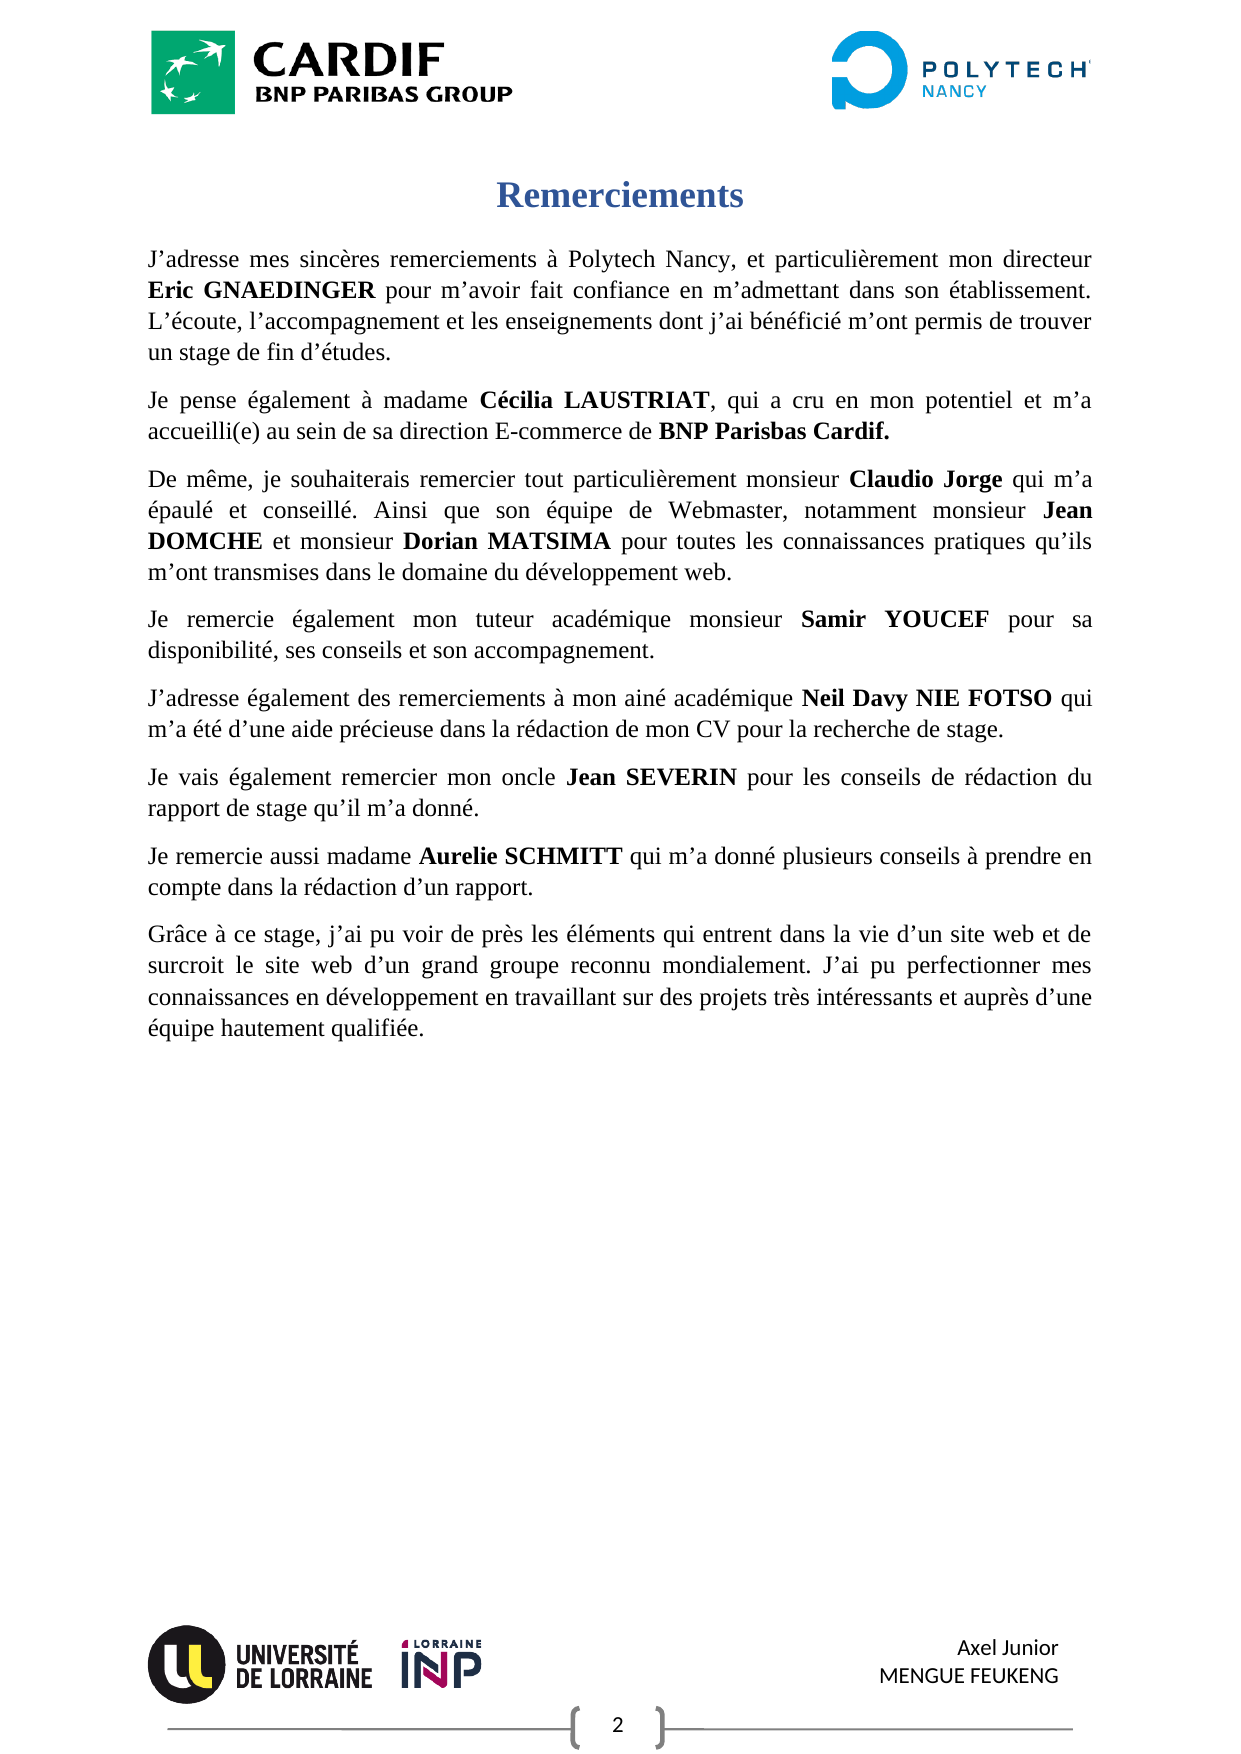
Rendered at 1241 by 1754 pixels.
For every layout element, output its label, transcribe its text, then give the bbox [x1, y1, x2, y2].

text J’adresse mes sincères remerciements à Polytech Nancy, et particulièrement mon directeur Eric GNAEDINGER pour m’avoir fait confiance en m’admettant dans son établissement. L’écoute, l’accompagnement et les enseignements dont j’ai bénéficié m’ont permis de trouver un stage de fin d’études. [148, 244, 1093, 366]
text Grâce à ce stage, j’ai pu voir de près les éléments qui entrent dans la vie d’un site web et de surcroit le site web d’un grand groupe reconnu mondialement. J’ai pu perfectionner mes connaissances en développement en travaillant sur des projets très intéressants et auprès d’une équipe hautement qualifiée. [148, 919, 1093, 1041]
text J’adresse également des remerciements à mon ainé académique Neil Davy NIE FOTSO qui m’a été d’une aide précieuse dans la rédaction de mon CV pour la recherche de stage. [148, 683, 1093, 743]
subtitle Remerciements [148, 173, 1093, 216]
text Je vais également remercier mon oncle Jean SEVERIN pour les conseils de rédaction du rapport de stage qu’il m’a donné. [148, 762, 1093, 822]
text Je pense également à madame Cécilia LAUSTRIAT, qui a cru en mon potentiel et m’a accueilli(e) au sein de sa direction E-commerce de BNP Parisbas Cardif. [148, 385, 1093, 445]
text De même, je souhaiterais remercier tout particulièrement monsieur Claudio Jorge qui m’a épaulé et conseillé. Ainsi que son équipe de Webmaster, notamment monsieur Jean DOMCHE et monsieur Dorian MATSIMA pour toutes les connaissances pratiques qu’ils m’ont transmises dans le domaine du développement web. [148, 464, 1093, 586]
text Je remercie également mon tuteur académique monsieur Samir YOUCEF pour sa disponibilité, ses conseils et son accompagnement. [148, 604, 1093, 664]
picture [831, 47, 891, 93]
picture [882, 31, 1091, 108]
picture [147, 26, 514, 117]
text Je remercie aussi madame Aurelie SCHMITT qui m’a donné plusieurs conseils à prendre en compte dans la rédaction d’un rapport. [148, 841, 1093, 901]
picture [846, 103, 860, 109]
picture [147, 1625, 482, 1704]
picture [831, 31, 856, 57]
